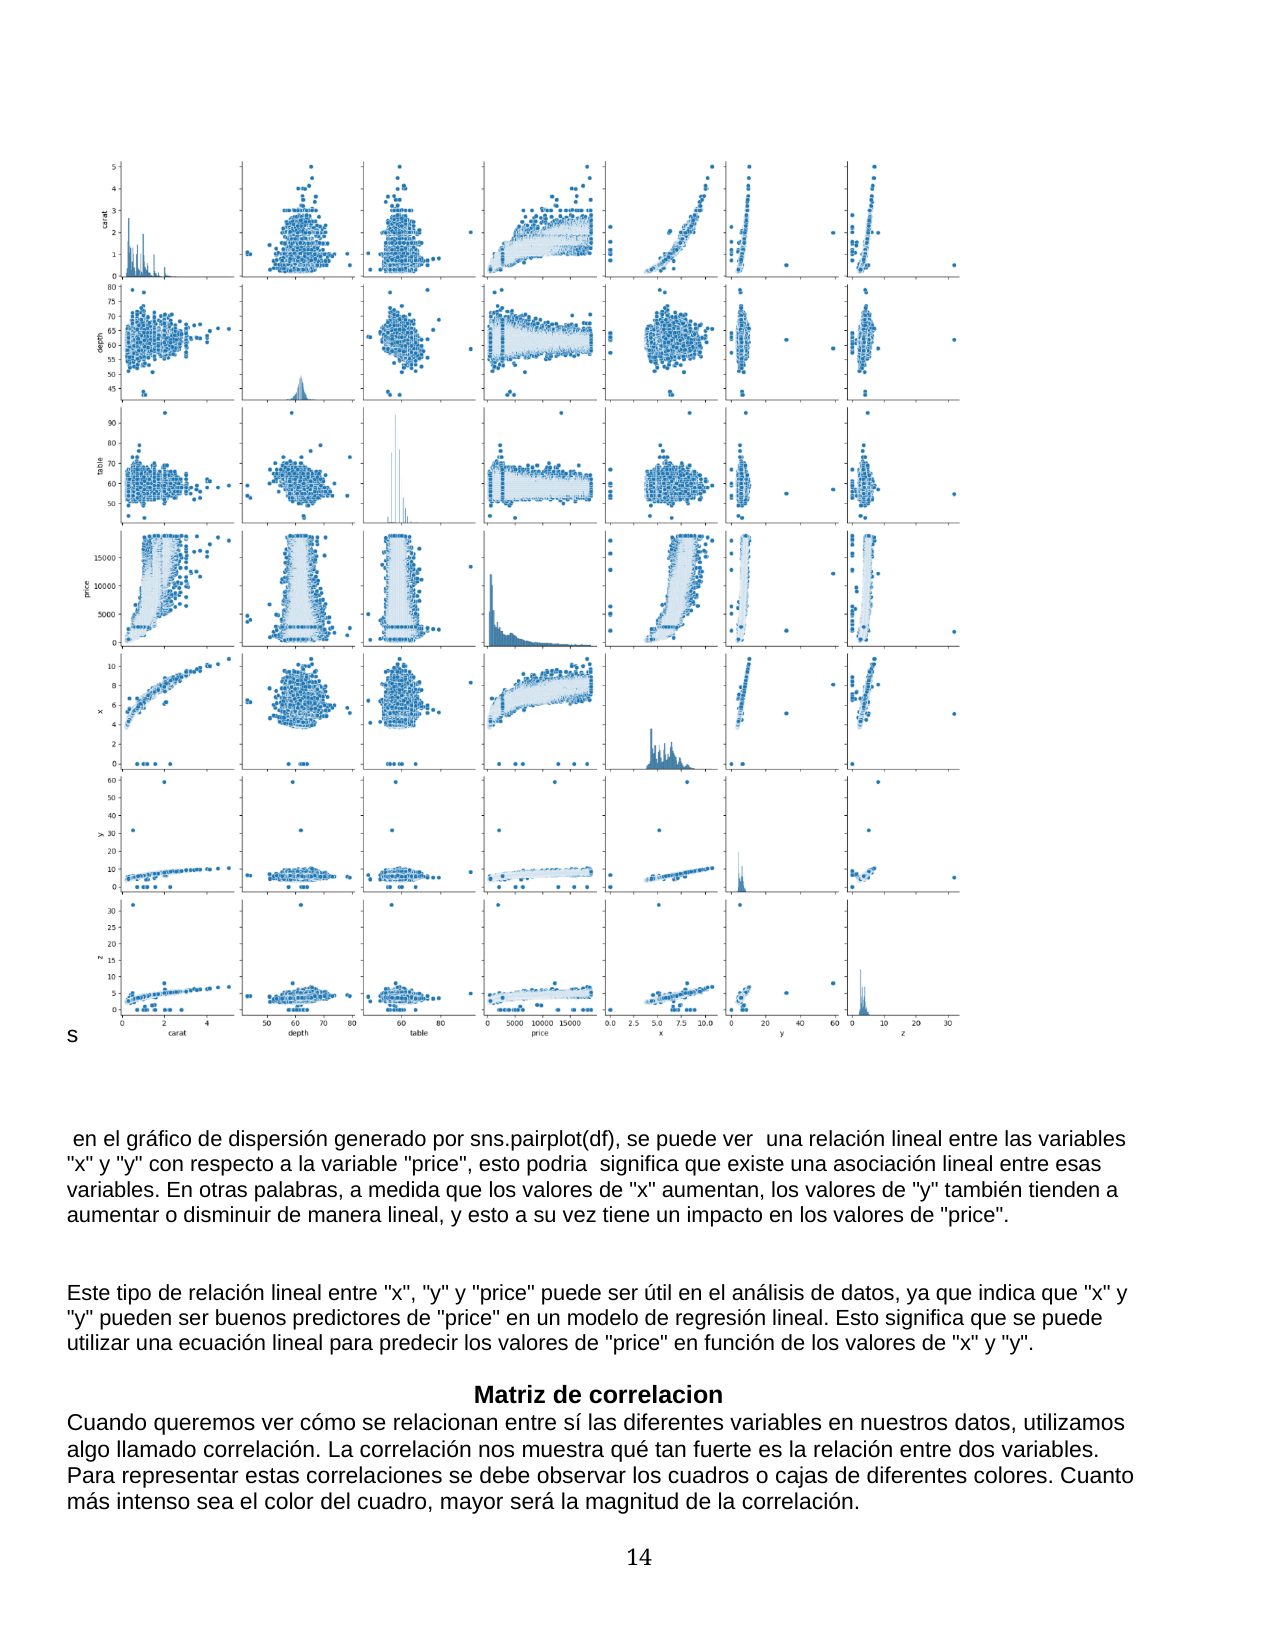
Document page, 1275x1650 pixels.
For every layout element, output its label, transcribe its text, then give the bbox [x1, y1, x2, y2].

text Este tipo de relación lineal entre "x", "y" y "price" puede ser útil en el análisis de datos, ya que indica que "x" y "y" pueden ser buenos predictores de "price" en un modelo de regresión lineal. Esto significa que se puede utilizar una ecuación lineal para predecir los valores de "price" en función de los valores de "x" y "y". [67, 1279, 1137, 1355]
text en el gráfico de dispersión generado por sns.pairplot(df), se puede ver una relación lineal entre las variables "x" y "y" con respecto a la variable "price", esto podria significa que existe una asociación lineal entre esas variables. En otras palabras, a medida que los valores de "x" aumentan, los valores de "y" también tienden a aumentar o disminuir de manera lineal, y esto a su vez tiene un impacto en los valores de "price". [67, 1126, 1137, 1227]
text Cuando queremos ver cómo se relacionan entre sí las diferentes variables en nuestros datos, utilizamos algo llamado correlación. La correlación nos muestra qué tan fuerte es la relación entre dos variables. [67, 1409, 1137, 1462]
text Matriz de correlacion [67, 1380, 1137, 1409]
text Para representar estas correlaciones se debe observar los cuadros o cajas de diferentes colores. Cuanto más intenso sea el color del cuadro, mayor será la magnitud de la correlación. [67, 1462, 1137, 1514]
picture [78, 156, 964, 1042]
